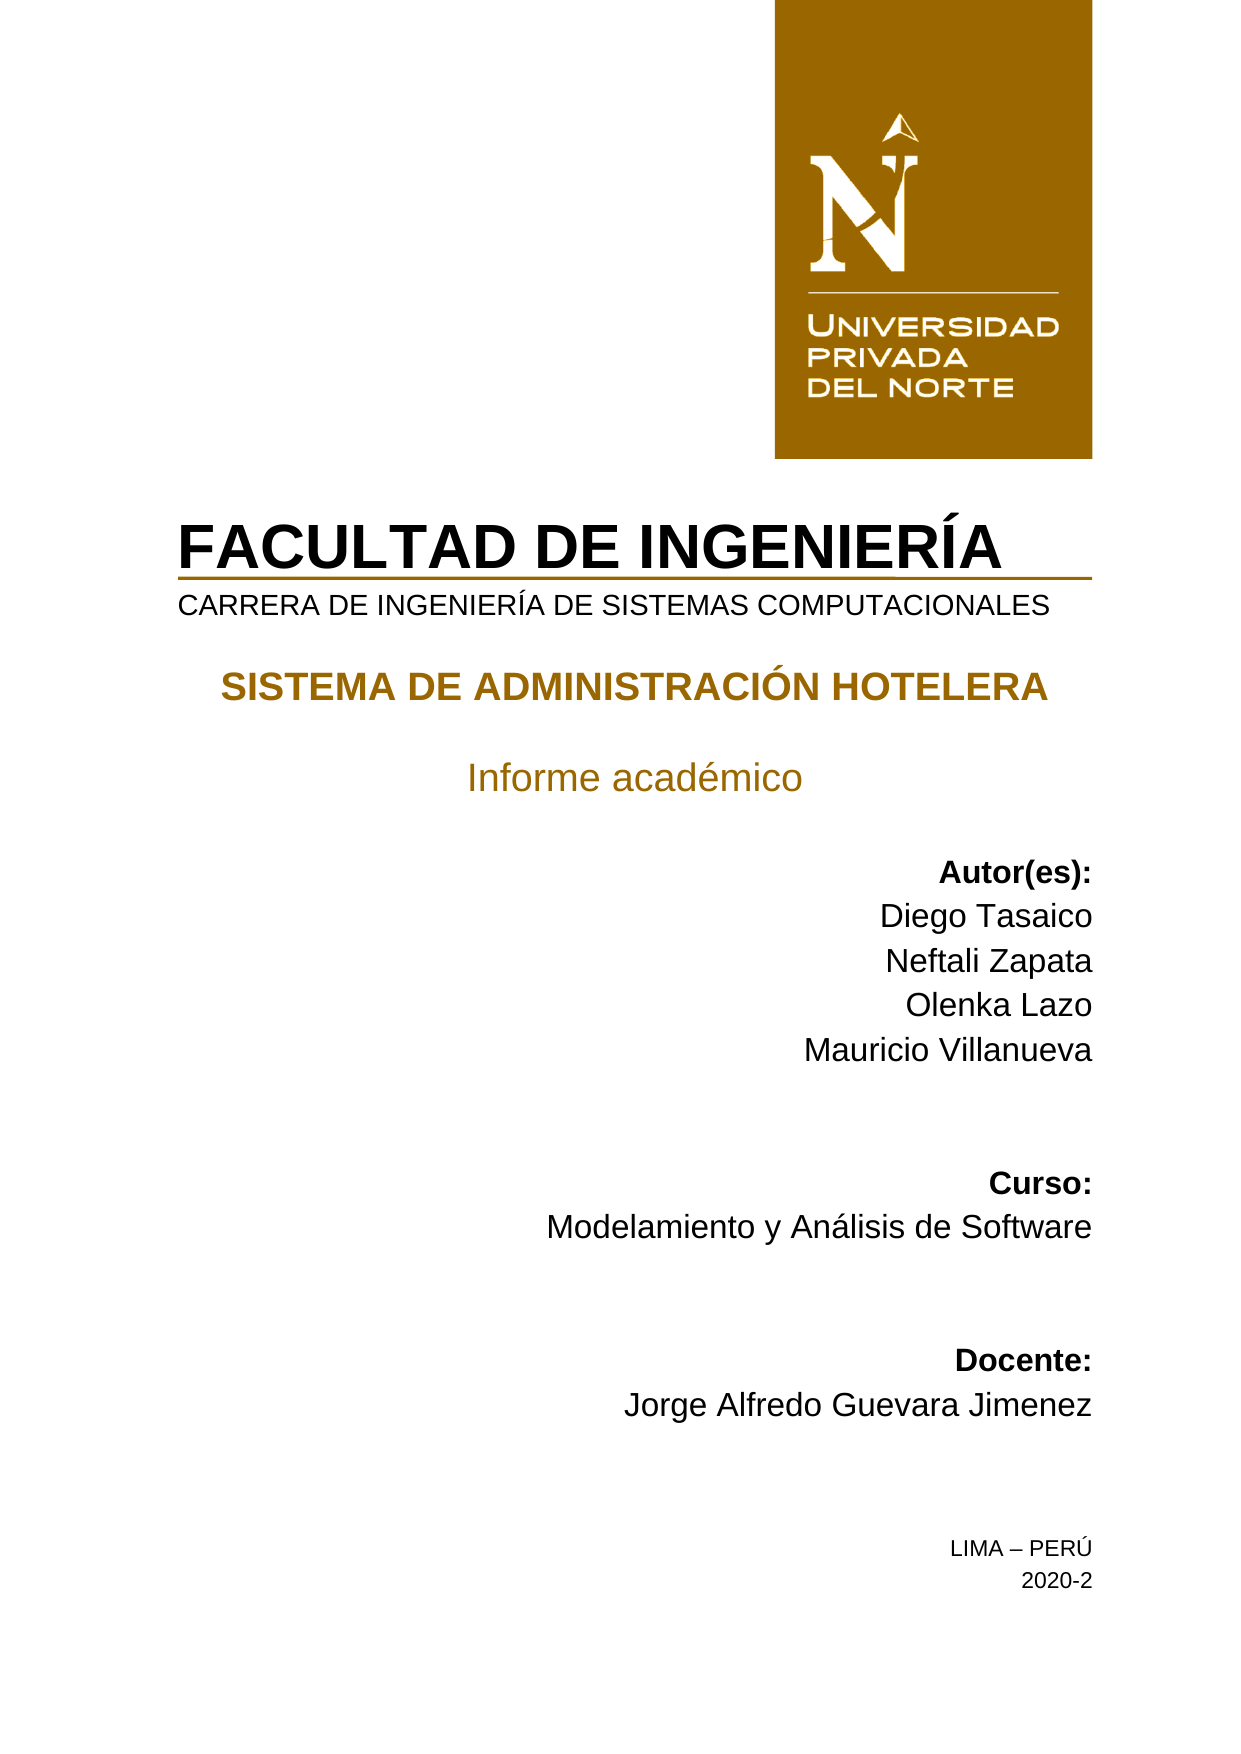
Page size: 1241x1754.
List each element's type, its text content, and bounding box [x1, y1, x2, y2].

text Jorge Alfredo Guevara Jimenez [177, 1385, 1092, 1423]
picture [774, 0, 1093, 459]
text Modelamiento y Análisis de Software [177, 1207, 1092, 1246]
text Docente: [177, 1342, 1092, 1379]
text Olenka Lazo [177, 985, 1092, 1024]
text Autor(es): [177, 853, 1092, 890]
text Curso: [177, 1164, 1092, 1201]
text Mauricio Villanueva [177, 1030, 1092, 1068]
text Neftali Zapata [177, 941, 1092, 979]
text Diego Tasaico [177, 896, 1092, 934]
text LIMA – PERÚ [177, 1535, 1092, 1561]
text CARRERA DE INGENIERÍA DE SISTEMAS COMPUTACIONALES [177, 588, 1092, 622]
text 2020-2 [177, 1567, 1092, 1594]
text FACULTAD DE INGENIERÍA [177, 510, 1092, 582]
